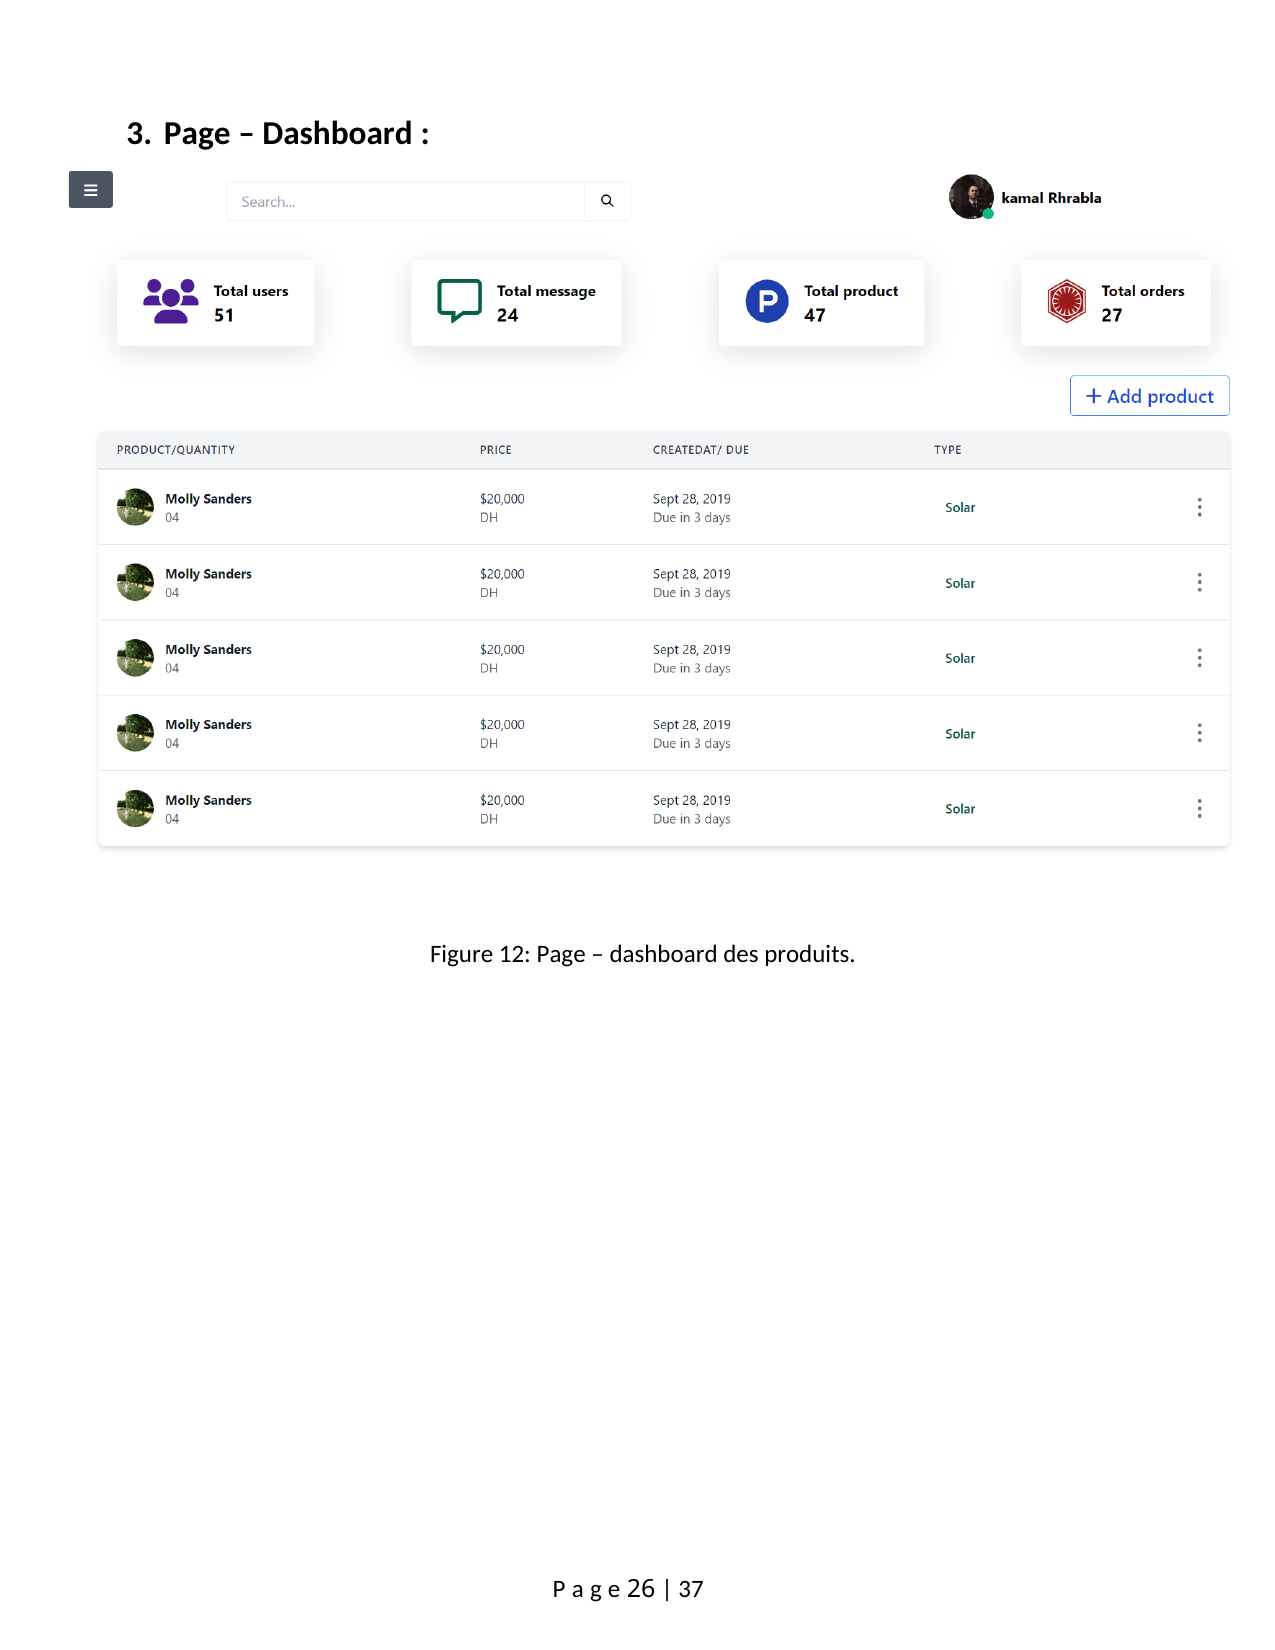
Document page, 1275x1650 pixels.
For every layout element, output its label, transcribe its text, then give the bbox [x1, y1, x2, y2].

text Figure 12: Page – dashboard des produits. [107, 938, 1178, 968]
subtitle Page – Dashboard : [126, 112, 1258, 152]
picture [68, 152, 1259, 895]
